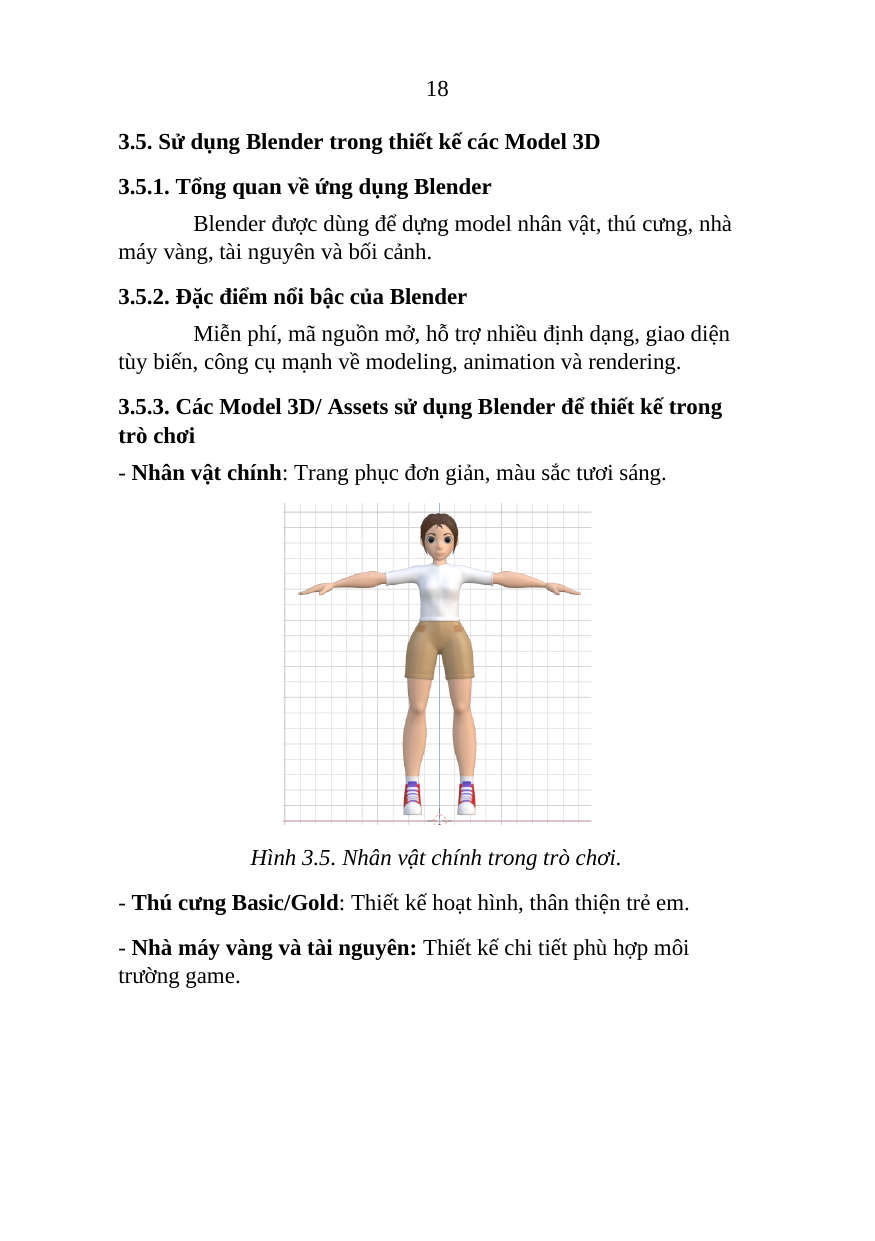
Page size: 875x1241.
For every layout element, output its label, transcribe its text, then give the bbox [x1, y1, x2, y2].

text Hình 3.5. Nhân vật chính trong trò chơi. [118, 843, 756, 870]
subtitle 3.5.1. Tổng quan về ứng dụng Blender [118, 173, 756, 199]
text Miễn phí, mã nguồn mở, hỗ trợ nhiều định dạng, giao diện tùy biến, công cụ mạnh về modeling, animation và rendering. [118, 320, 756, 375]
text - Nhân vật chính: Trang phục đơn giản, màu sắc tươi sáng. [118, 459, 756, 485]
picture [282, 503, 592, 825]
subtitle 3.5.2. Đặc điểm nổi bậc của Blender [118, 283, 756, 309]
text - Thú cưng Basic/Gold: Thiết kế hoạt hình, thân thiện trẻ em. [118, 889, 756, 915]
subtitle 3.5.3. Các Model 3D/ Assets sử dụng Blender để thiết kế trong trò chơi [118, 393, 756, 448]
text Blender được dùng để dựng model nhân vật, thú cưng, nhà máy vàng, tài nguyên và bối cảnh. [118, 209, 756, 264]
text - Nhà máy vàng và tài nguyên: Thiết kế chi tiết phù hợp môi trường game. [118, 934, 756, 988]
subtitle 3.5. Sử dụng Blender trong thiết kế các Model 3D [118, 128, 756, 154]
